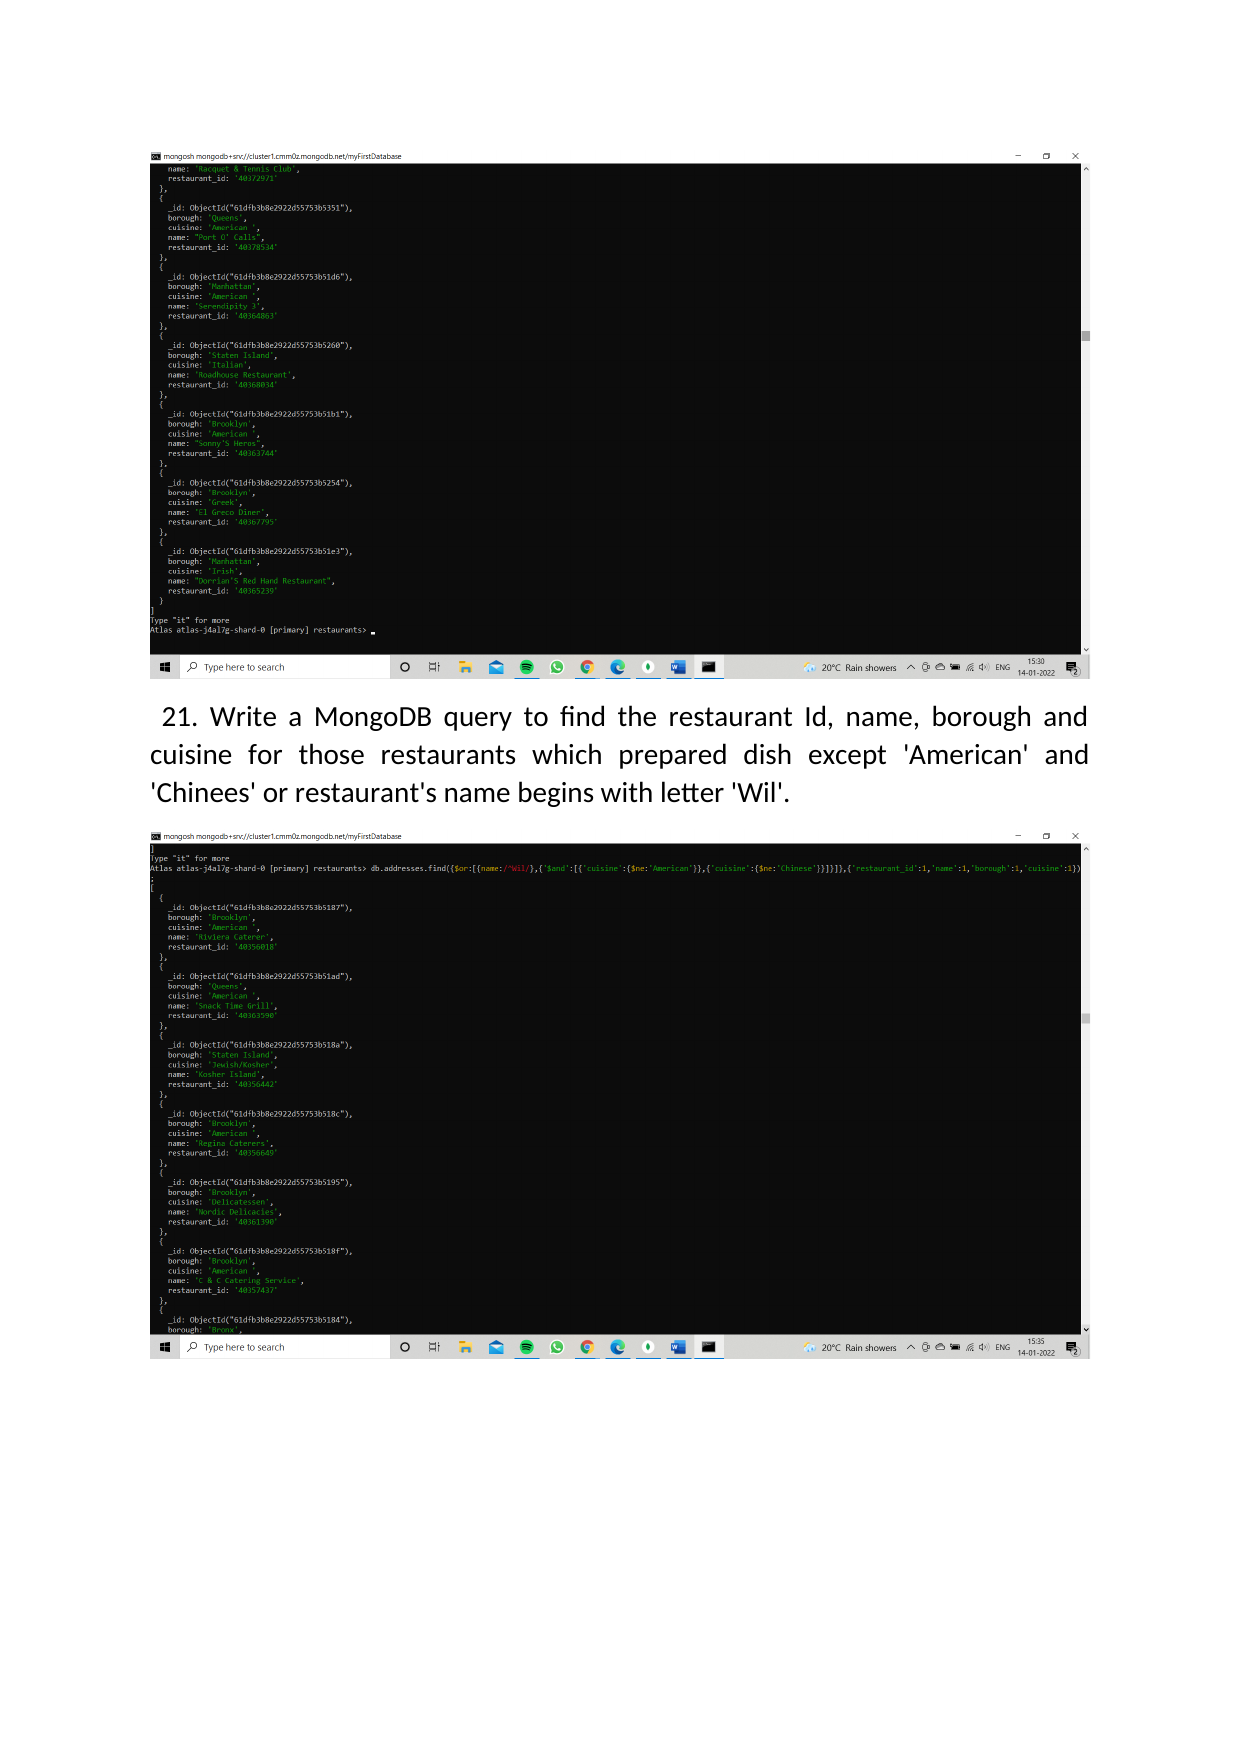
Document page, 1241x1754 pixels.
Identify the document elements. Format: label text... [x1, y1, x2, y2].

text 21. Write a MongoDB query to find the restaurant Id, name, borough and cuisine for those restaurants which prepared dish except 'American' and 'Chinees' or restaurant's name begins with letter 'Wil'. [150, 698, 1090, 810]
picture [150, 150, 1091, 679]
picture [150, 829, 1091, 1359]
